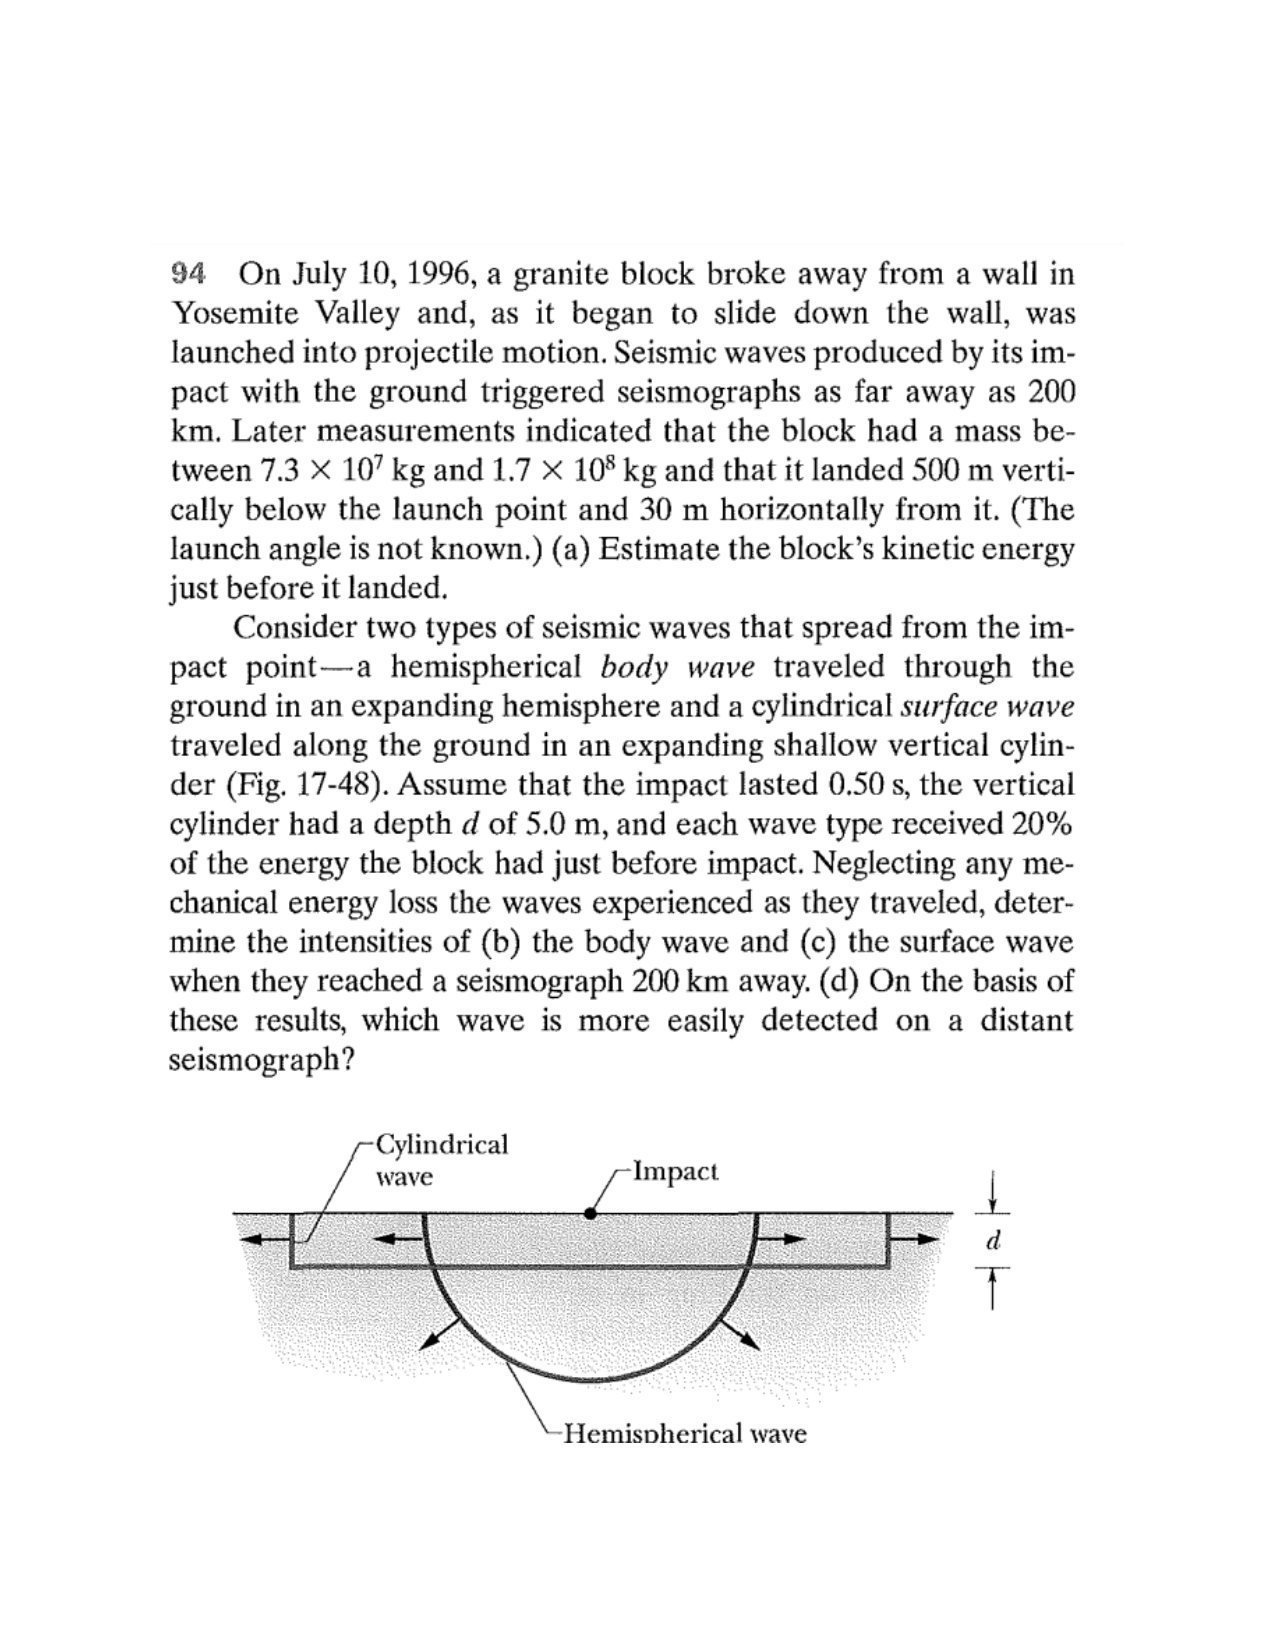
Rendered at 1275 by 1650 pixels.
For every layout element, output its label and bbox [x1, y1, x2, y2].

picture [150, 243, 1125, 1443]
